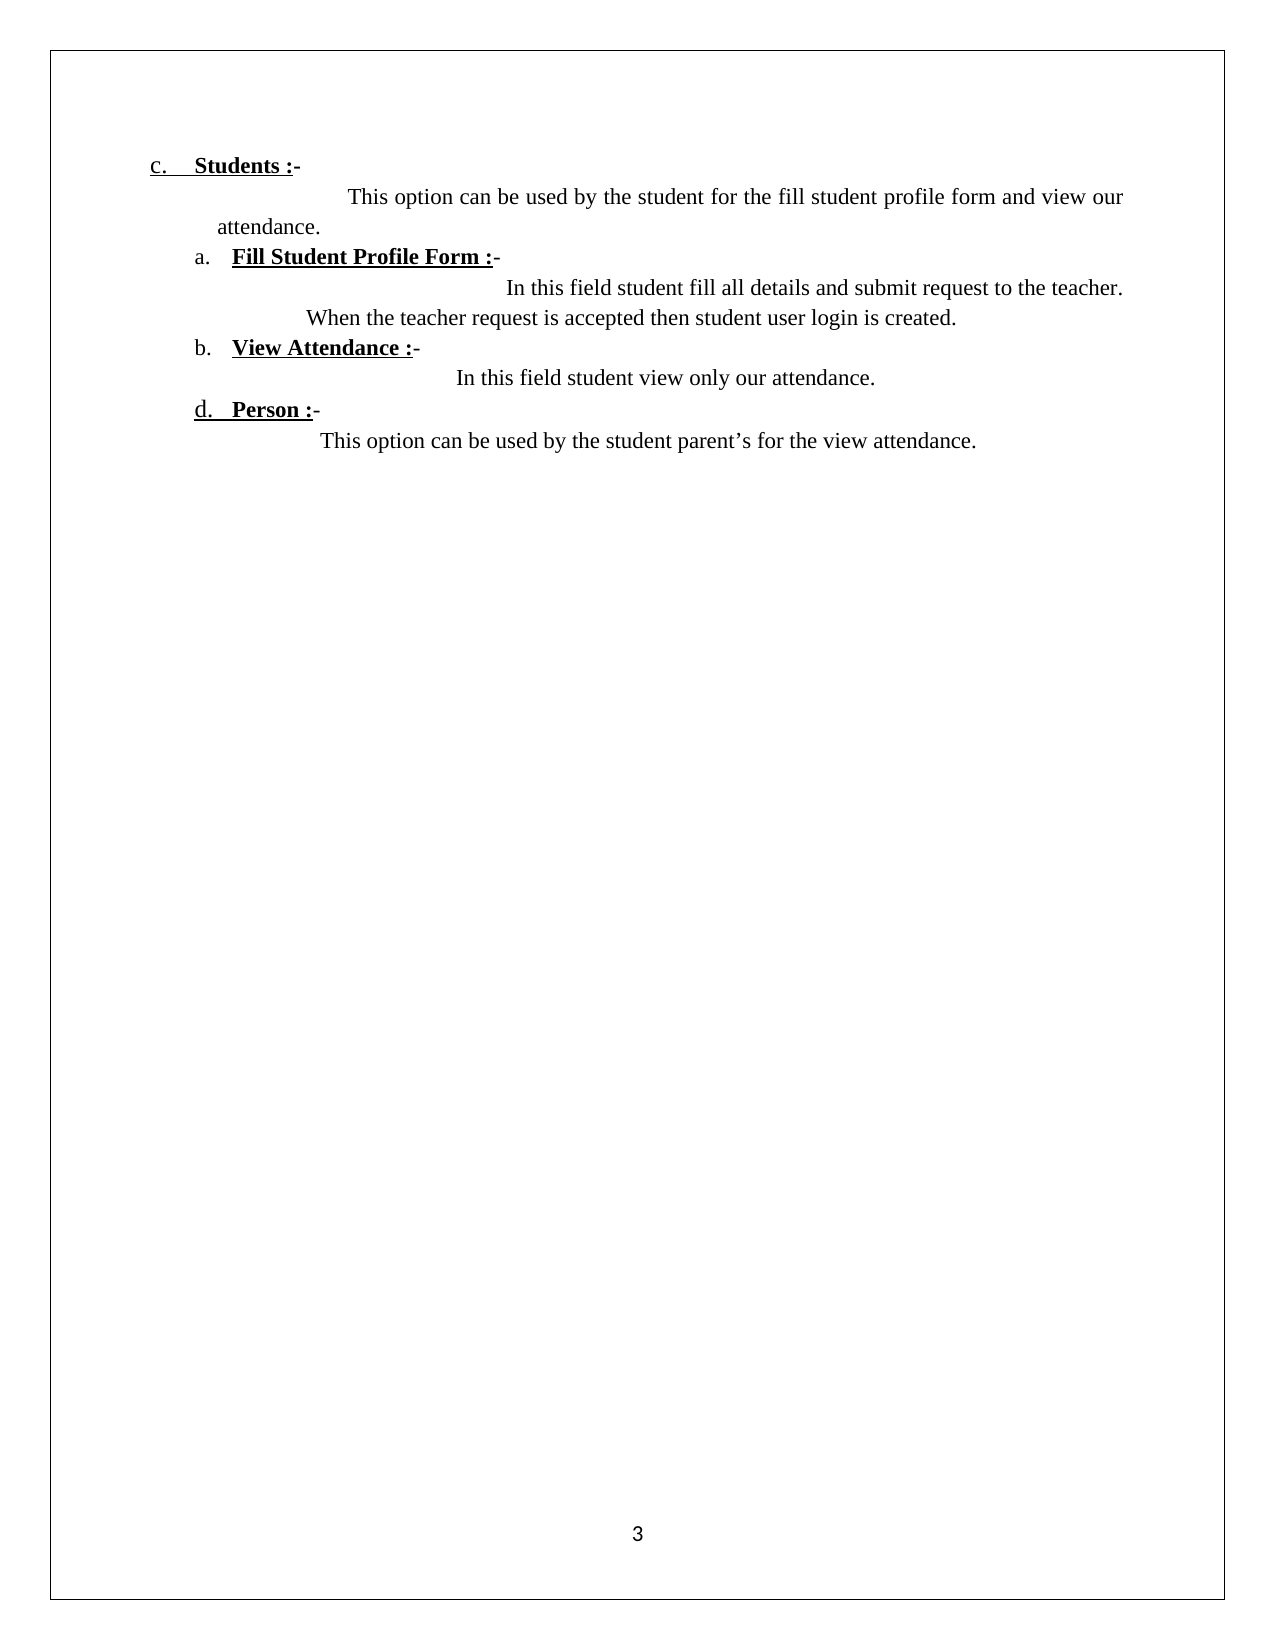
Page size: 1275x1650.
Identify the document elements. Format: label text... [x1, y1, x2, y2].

list This option can be used by the student for the fill student profile form and view our attendance. [217, 183, 1125, 239]
list View Attendance :- [194, 334, 1125, 360]
list This option can be used by the student parent’s for the view attendance. [217, 427, 1125, 454]
list Students :- [150, 150, 1125, 179]
list Person :- [194, 394, 1125, 423]
list In this field student fill all details and submit request to the teacher. When the teacher request is accepted then student user login is created. [306, 274, 1125, 330]
list In this field student view only our attendance. [456, 364, 1125, 391]
list Fill Student Profile Form :- [194, 243, 1125, 270]
